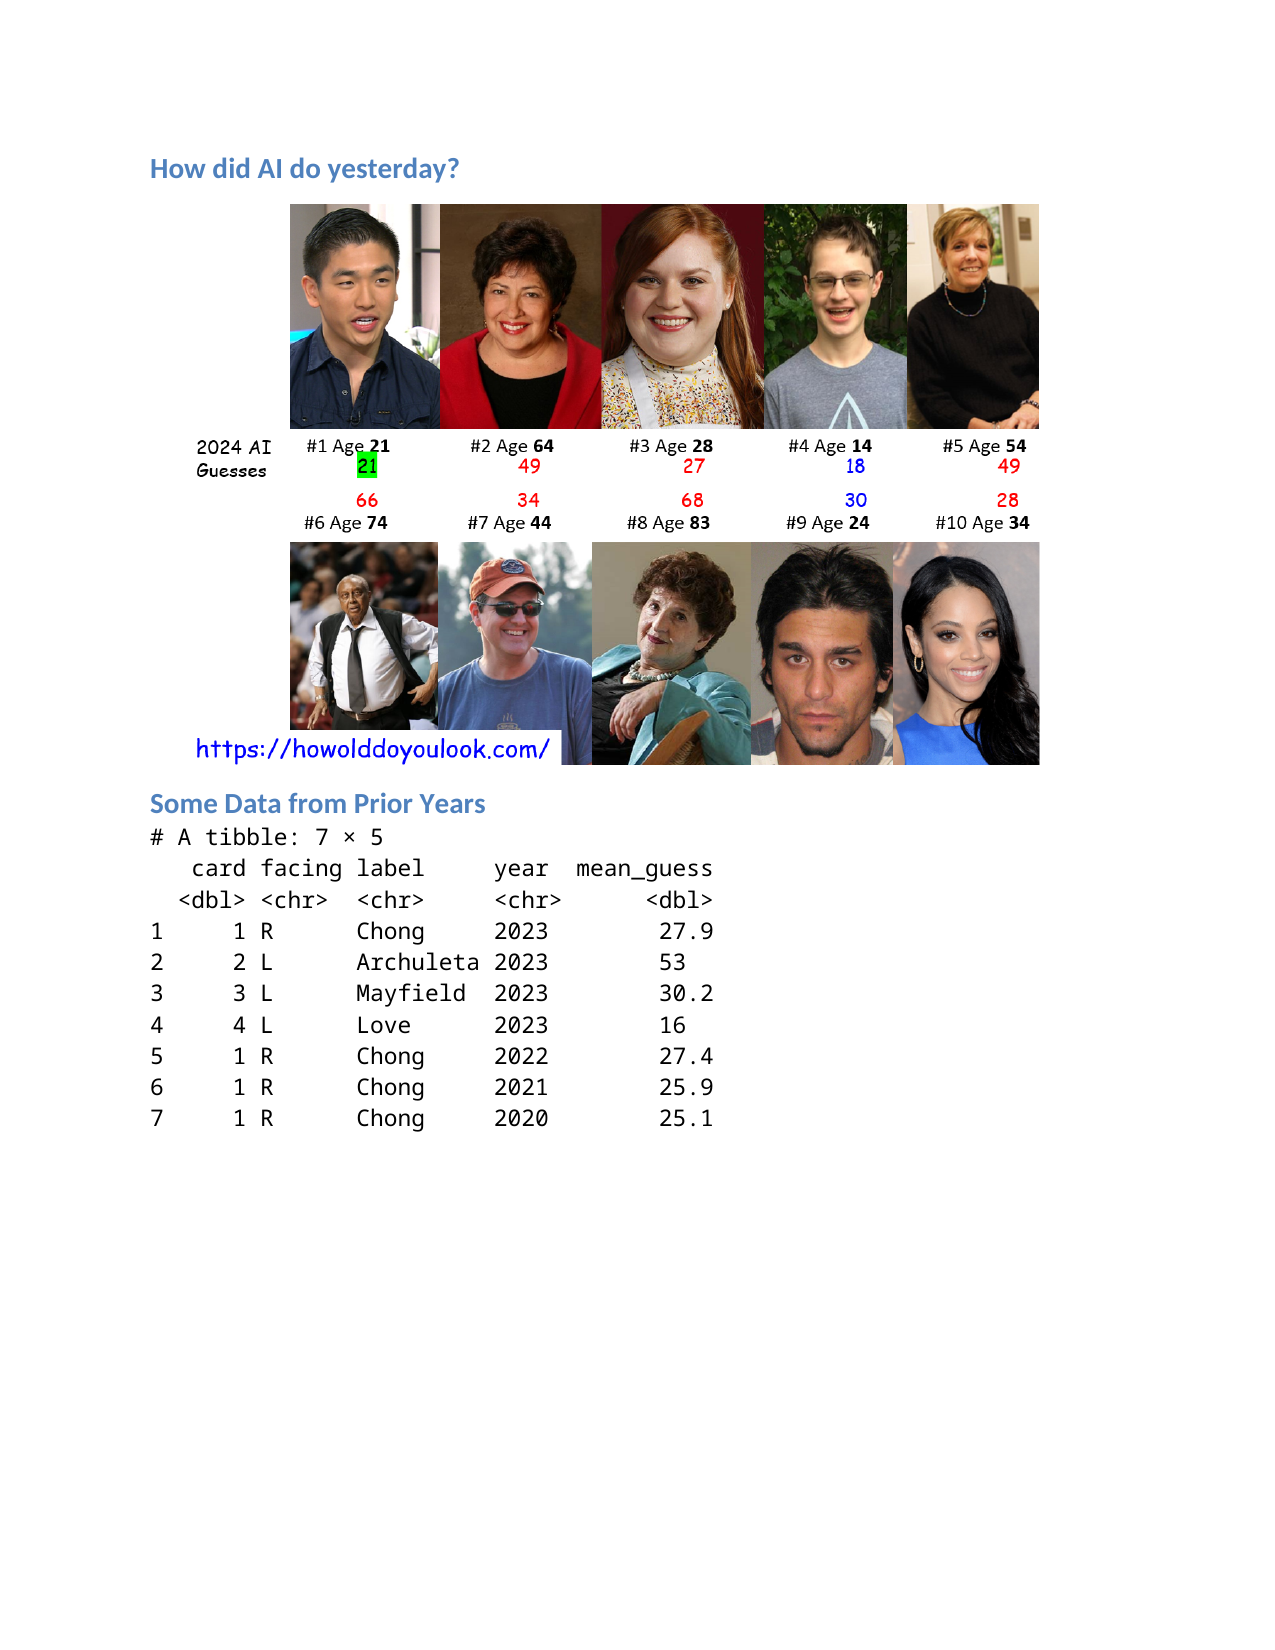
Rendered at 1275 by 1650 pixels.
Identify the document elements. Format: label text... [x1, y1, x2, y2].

subtitle Some Data from Prior Years [150, 785, 1125, 821]
text # A tibble: 7 × 5 card facing label year mean_guess <dbl> <chr> <chr> <chr> <dbl> 1 1 R Chong 2023 27.9 2 2 L Archuleta 2023 53 3 3 L Mayfield 2023 30.2 4 4 L Love 2023 16 5 1 R Chong 2022 27.4 6 1 R Chong 2021 25.9 7 1 R Chong 2020 25.1 [150, 821, 1125, 1133]
subtitle How did AI do yesterday? [150, 150, 1125, 186]
picture [168, 204, 1044, 765]
